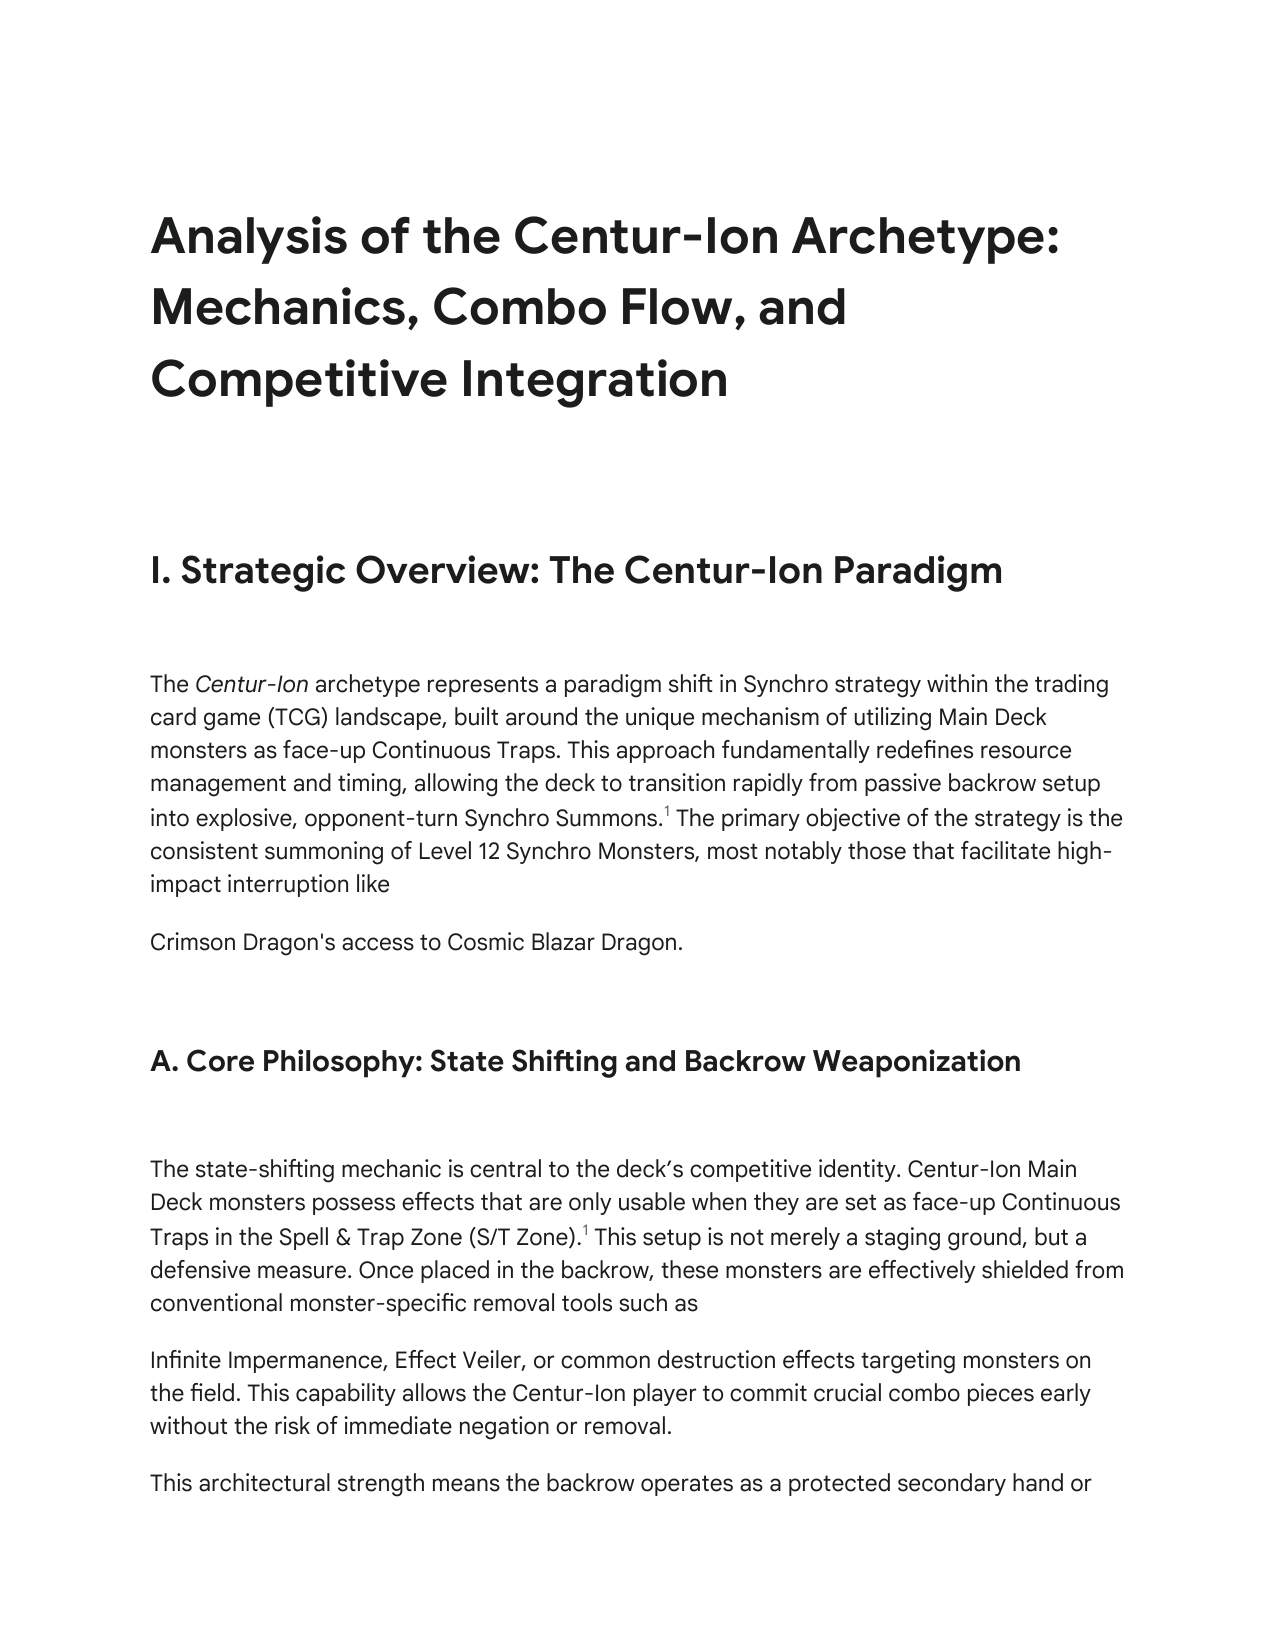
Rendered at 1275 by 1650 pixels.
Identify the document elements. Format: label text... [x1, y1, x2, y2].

subtitle Analysis of the Centur-Ion Archetype: Mechanics, Combo Flow, and Competitive Integration [150, 205, 1125, 410]
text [150, 1470, 1125, 1498]
subtitle A. Core Philosophy: State Shifting and Backrow Weaponization [150, 1043, 1125, 1080]
text The state-shifting mechanic is central to the deck’s competitive identity. Centur-Ion Main Deck monsters possess effects that are only usable when they are set as face-up Continuous Traps in the Spell & Trap Zone (S/T Zone).1 This setup is not merely a staging ground, but a defensive measure. Once placed in the backrow, these monsters are effectively shielded from conventional monster-specific removal tools such as [150, 1155, 1125, 1318]
text The Centur-Ion archetype represents a paradigm shift in Synchro strategy within the trading card game (TCG) landscape, built around the unique mechanism of utilizing Main Deck monsters as face-up Continuous Traps. This approach fundamentally redefines resource management and timing, allowing the deck to transition rapidly from passive backrow setup into explosive, opponent-turn Synchro Summons.1 The primary objective of the strategy is the consistent summoning of Level 12 Synchro Monsters, most notably those that facilitate high-impact interruption like [150, 671, 1125, 899]
subtitle I. Strategic Overview: The Centur-Ion Paradigm [150, 547, 1125, 594]
text Infinite Impermanence, Effect Veiler, or common destruction effects targeting monsters on the field. This capability allows the Centur-Ion player to commit crucial combo pieces early without the risk of immediate negation or removal. [150, 1347, 1125, 1441]
text Crimson Dragon's access to Cosmic Blazar Dragon. [150, 928, 1125, 956]
